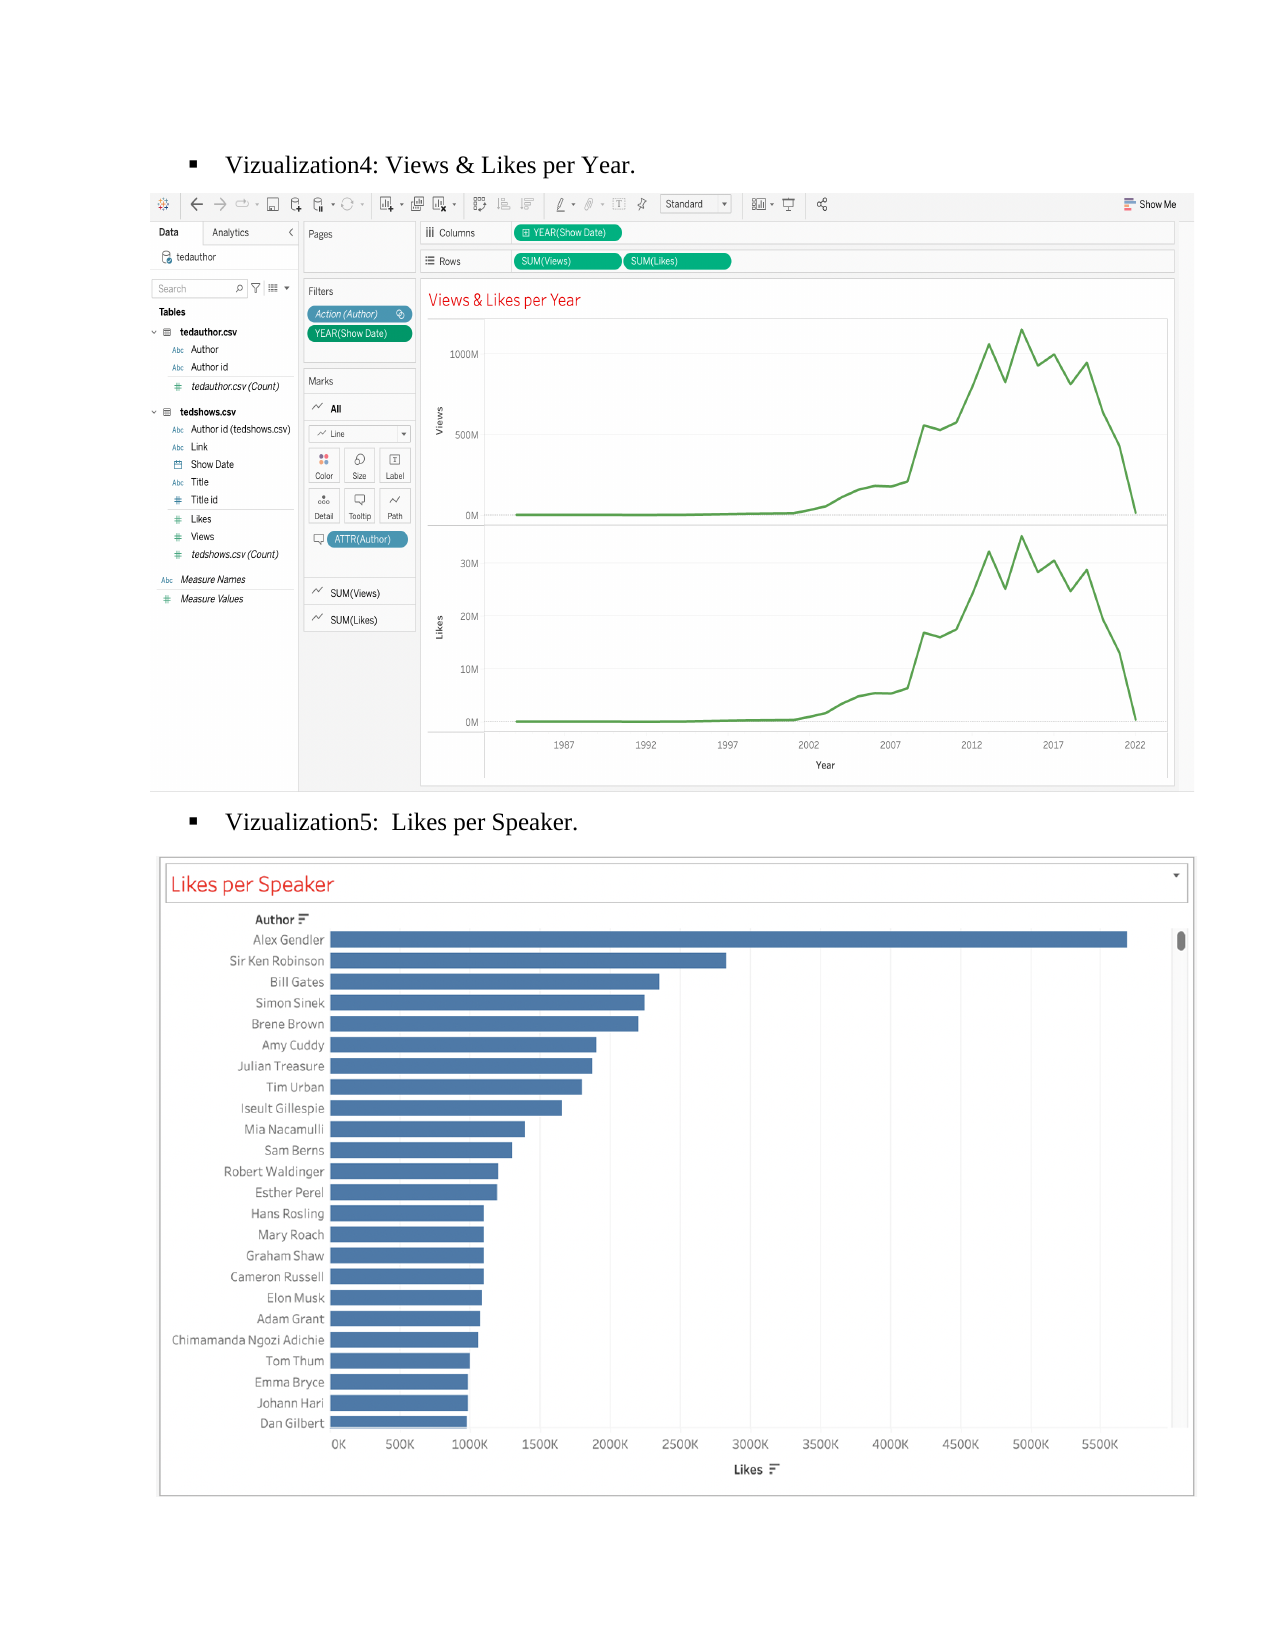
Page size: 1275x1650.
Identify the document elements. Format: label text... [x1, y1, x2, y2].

list Vizualization4: Views & Likes per Year. [187, 150, 1125, 179]
picture [150, 850, 1198, 1500]
list Vizualization5: Likes per Speaker. [187, 807, 1125, 836]
picture [150, 193, 1195, 792]
